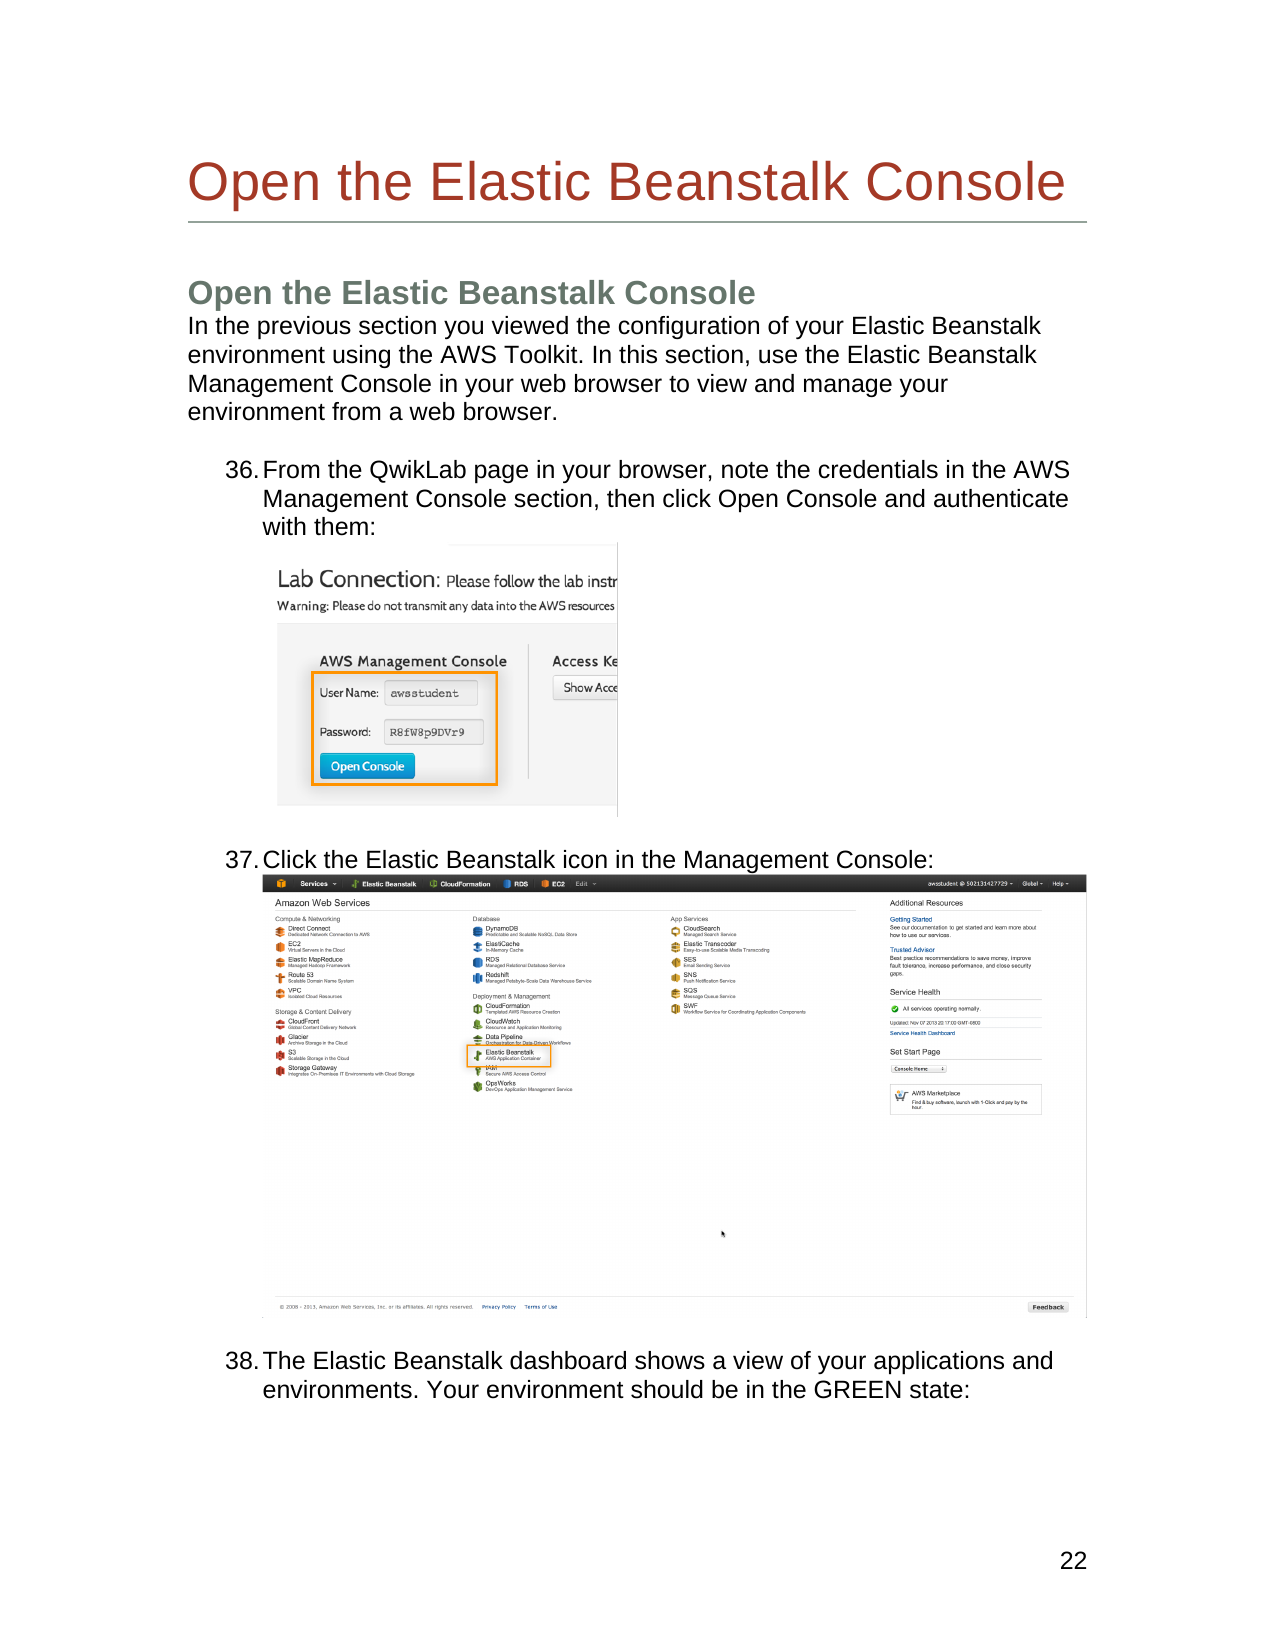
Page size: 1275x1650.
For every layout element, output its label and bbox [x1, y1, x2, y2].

picture [262, 874, 1087, 1318]
picture [262, 541, 618, 817]
